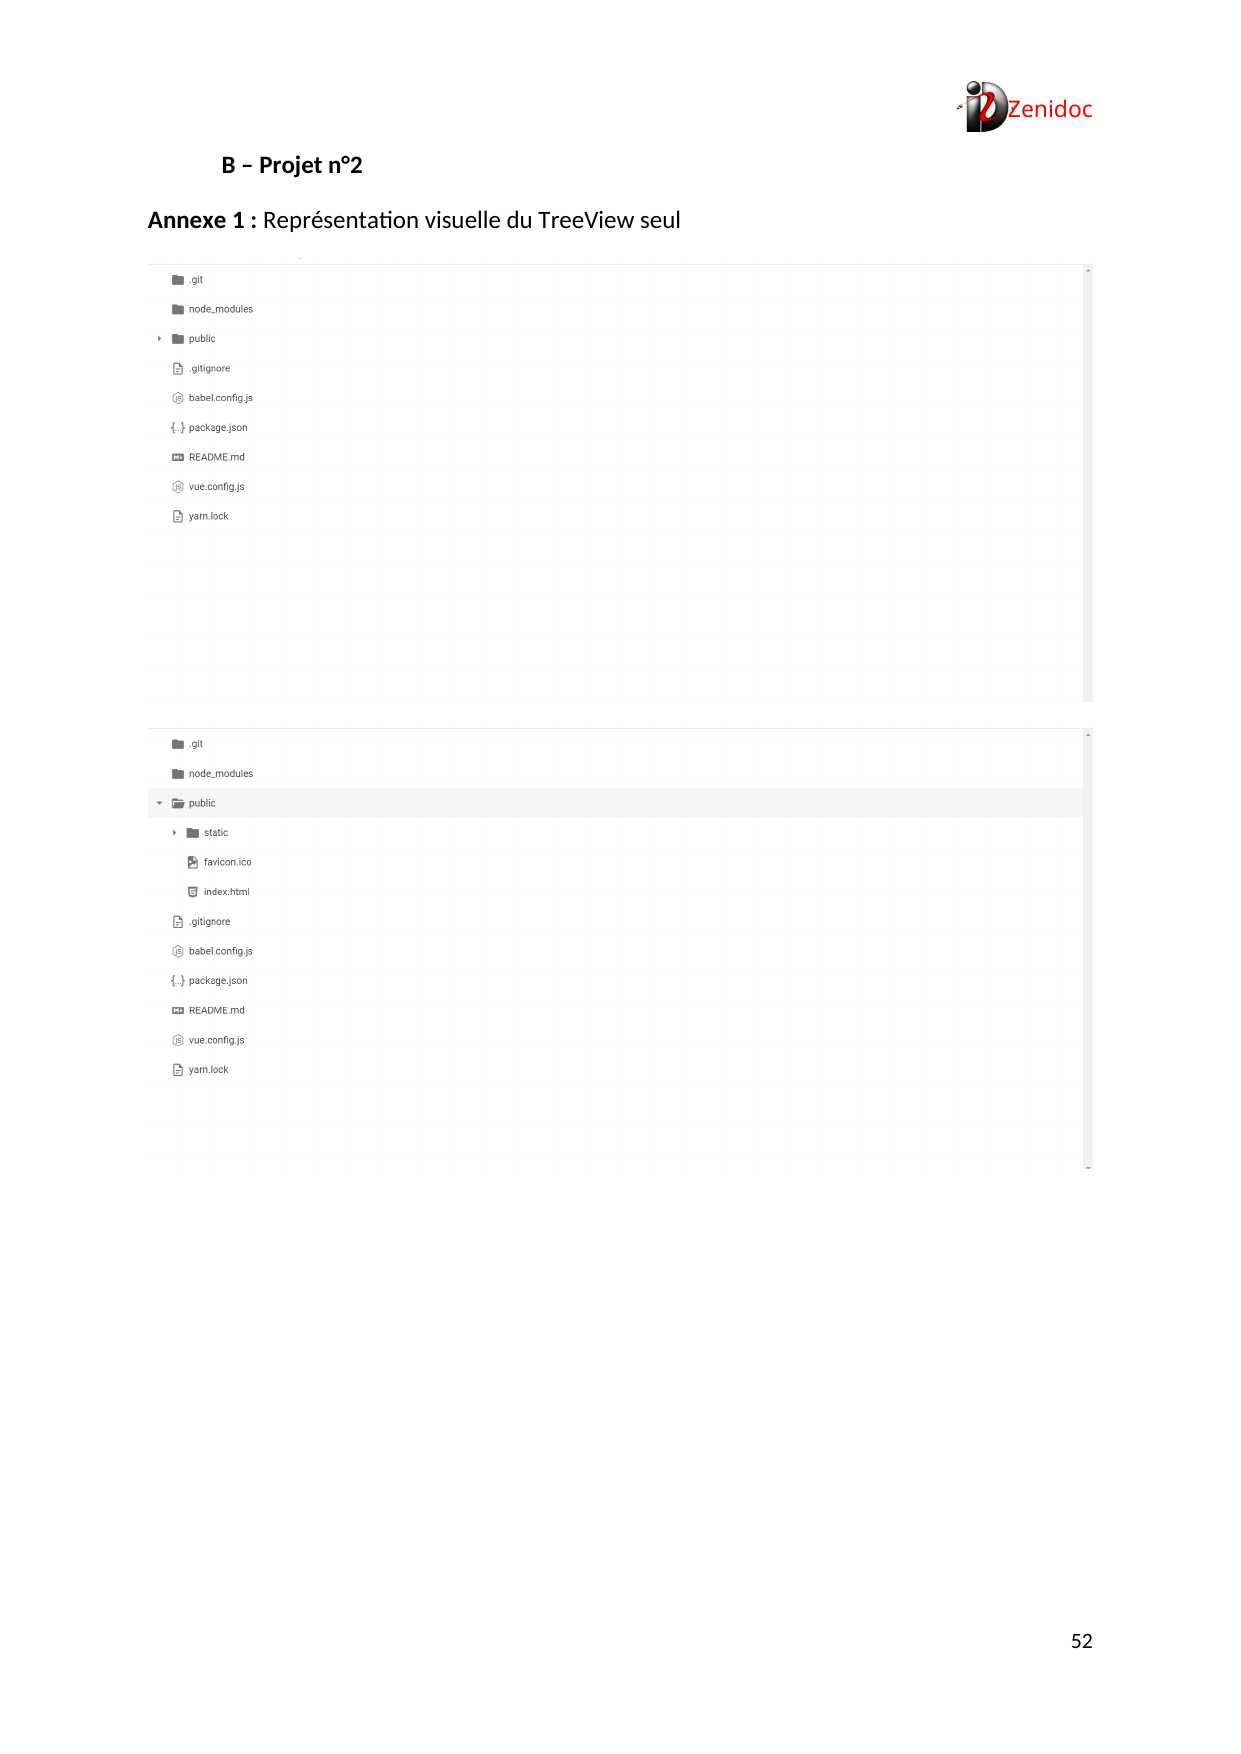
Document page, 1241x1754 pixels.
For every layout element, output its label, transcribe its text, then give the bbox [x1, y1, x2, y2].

text Annexe 1 : Représentation visuelle du TreeView seul [148, 204, 1093, 235]
picture [147, 724, 1093, 1169]
picture [956, 81, 1018, 132]
picture [1011, 104, 1018, 115]
picture [147, 258, 1093, 702]
text B – Projet n°2 [148, 149, 1093, 180]
